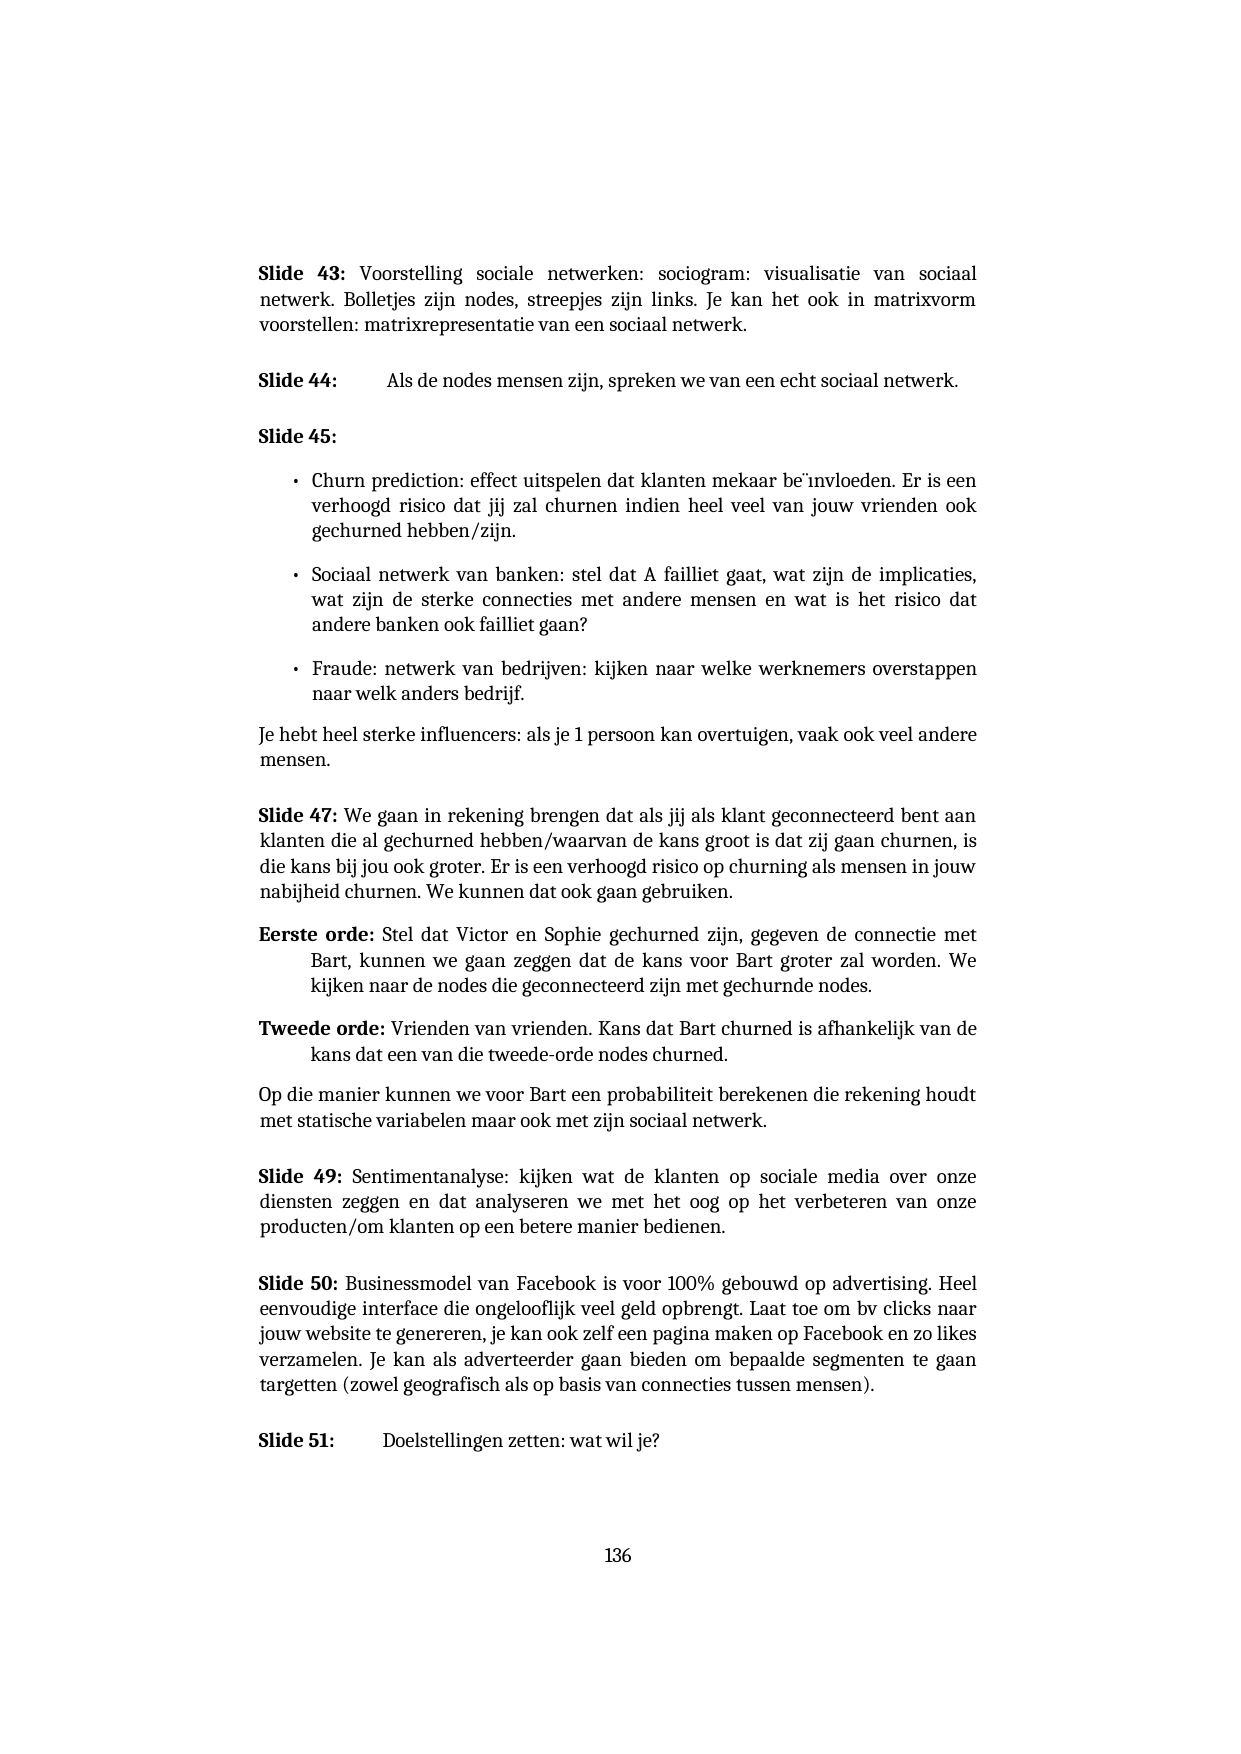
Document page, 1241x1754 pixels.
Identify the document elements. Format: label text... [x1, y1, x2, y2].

list Sociaal netwerk van banken: stel dat A failliet gaat, wat zijn de implicaties, wat zijn de sterke connecties met andere mensen en wat is het risico dat andere banken ook failliet gaan? [291, 562, 978, 637]
text Slide 44: Als de nodes mensen zijn, spreken we van een echt sociaal netwerk. [258, 369, 1185, 393]
text Je hebt heel sterke influencers: als je 1 persoon kan overtuigen, vaak ook veel andere mensen. [258, 722, 978, 772]
text Slide 43: Voorstelling sociale netwerken: sociogram: visualisatie van sociaal netwerk. Bolletjes zijn nodes, streepjes zijn links. Je kan het ook in matrixvorm voorstellen: matrixrepresentatie van een sociaal netwerk. [258, 262, 978, 337]
text Slide 45: [258, 425, 1164, 449]
text Op die manier kunnen we voor Bart een probabiliteit berekenen die rekening houdt met statische variabelen maar ook met zijn sociaal netwerk. [258, 1083, 978, 1132]
text Slide 49: Sentimentanalyse: kijken wat de klanten op sociale media over onze diensten zeggen en dat analyseren we met het oog op het verbeteren van onze producten/om klanten op een betere manier bedienen. [258, 1164, 978, 1239]
text Tweede orde: Vrienden van vrienden. Kans dat Bart churned is afhankelijk van de kans dat een van die tweede-orde nodes churned. [258, 1017, 978, 1066]
text Slide 50: Businessmodel van Facebook is voor 100% gebouwd op advertising. Heel eenvoudige interface die ongelooflijk veel geld opbrengt. Laat toe om bv clicks naar jouw website te genereren, je kan ook zelf een pagina maken op Facebook en zo likes verzamelen. Je kan als adverteerder gaan bieden om bepaalde segmenten te gaan targetten (zowel geografisch als op basis van connecties tussen mensen). [258, 1271, 978, 1397]
text Slide 51: Doelstellingen zetten: wat wil je? [258, 1429, 1185, 1453]
list Fraude: netwerk van bedrijven: kijken naar welke werknemers overstappen naar welk anders bedrijf. [291, 656, 978, 706]
text Eerste orde: Stel dat Victor en Sophie gechurned zijn, gegeven de connectie met Bart, kunnen we gaan zeggen dat de kans voor Bart groter zal worden. We kijken naar de nodes die geconnecteerd zijn met gechurnde nodes. [258, 923, 978, 998]
list Churn prediction: effect uitspelen dat klanten mekaar be¨ınvloeden. Er is een verhoogd risico dat jij zal churnen indien heel veel van jouw vrienden ook gechurned hebben/zijn. [291, 468, 978, 543]
text Slide 47: We gaan in rekening brengen dat als jij als klant geconnecteerd bent aan klanten die al gechurned hebben/waarvan de kans groot is dat zij gaan churnen, is die kans bij jou ook groter. Er is een verhoogd risico op churning als mensen in jouw nabijheid churnen. We kunnen dat ook gaan gebruiken. [258, 804, 978, 904]
